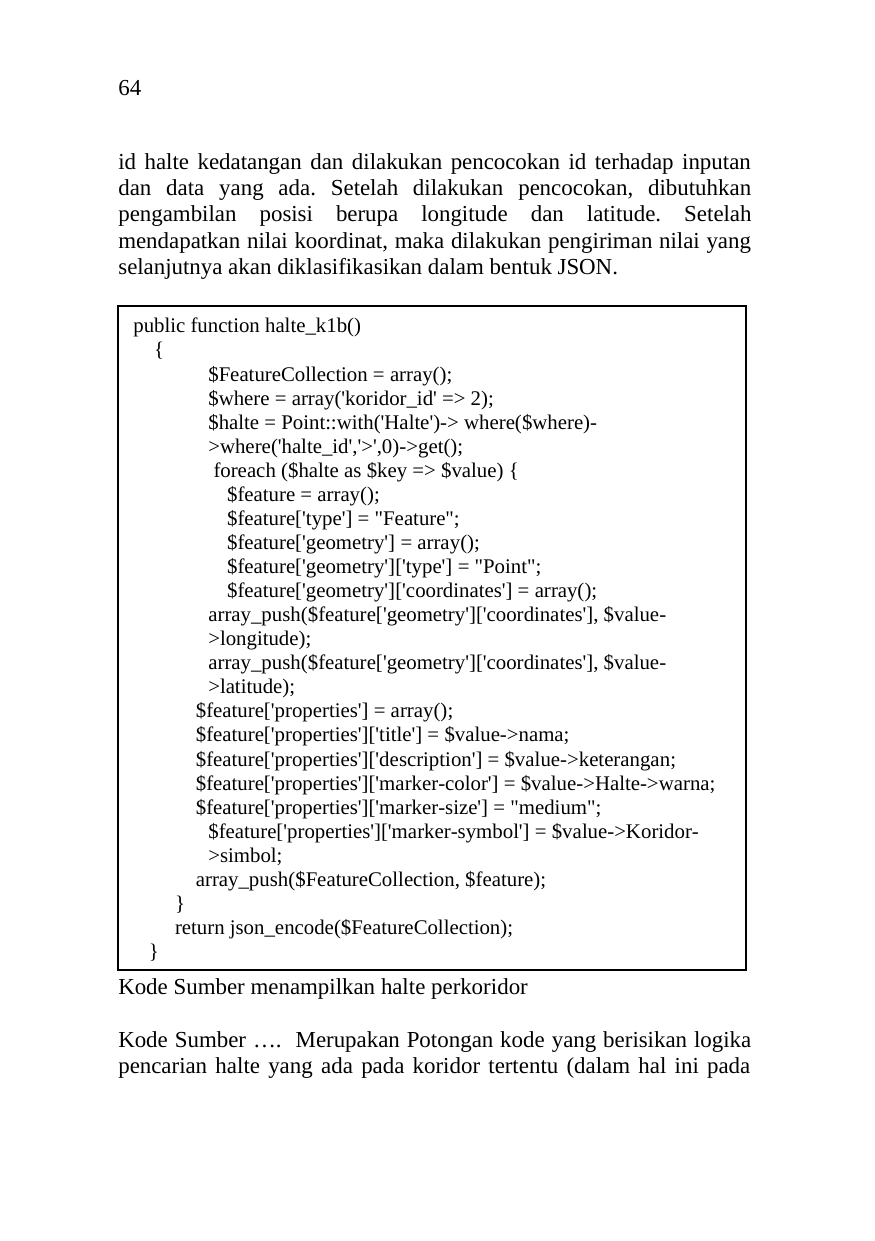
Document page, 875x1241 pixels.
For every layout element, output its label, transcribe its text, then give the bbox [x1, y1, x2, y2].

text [118, 1026, 752, 1078]
text Kode Sumber menampilkan halte perkoridor [118, 973, 752, 999]
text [118, 148, 752, 279]
